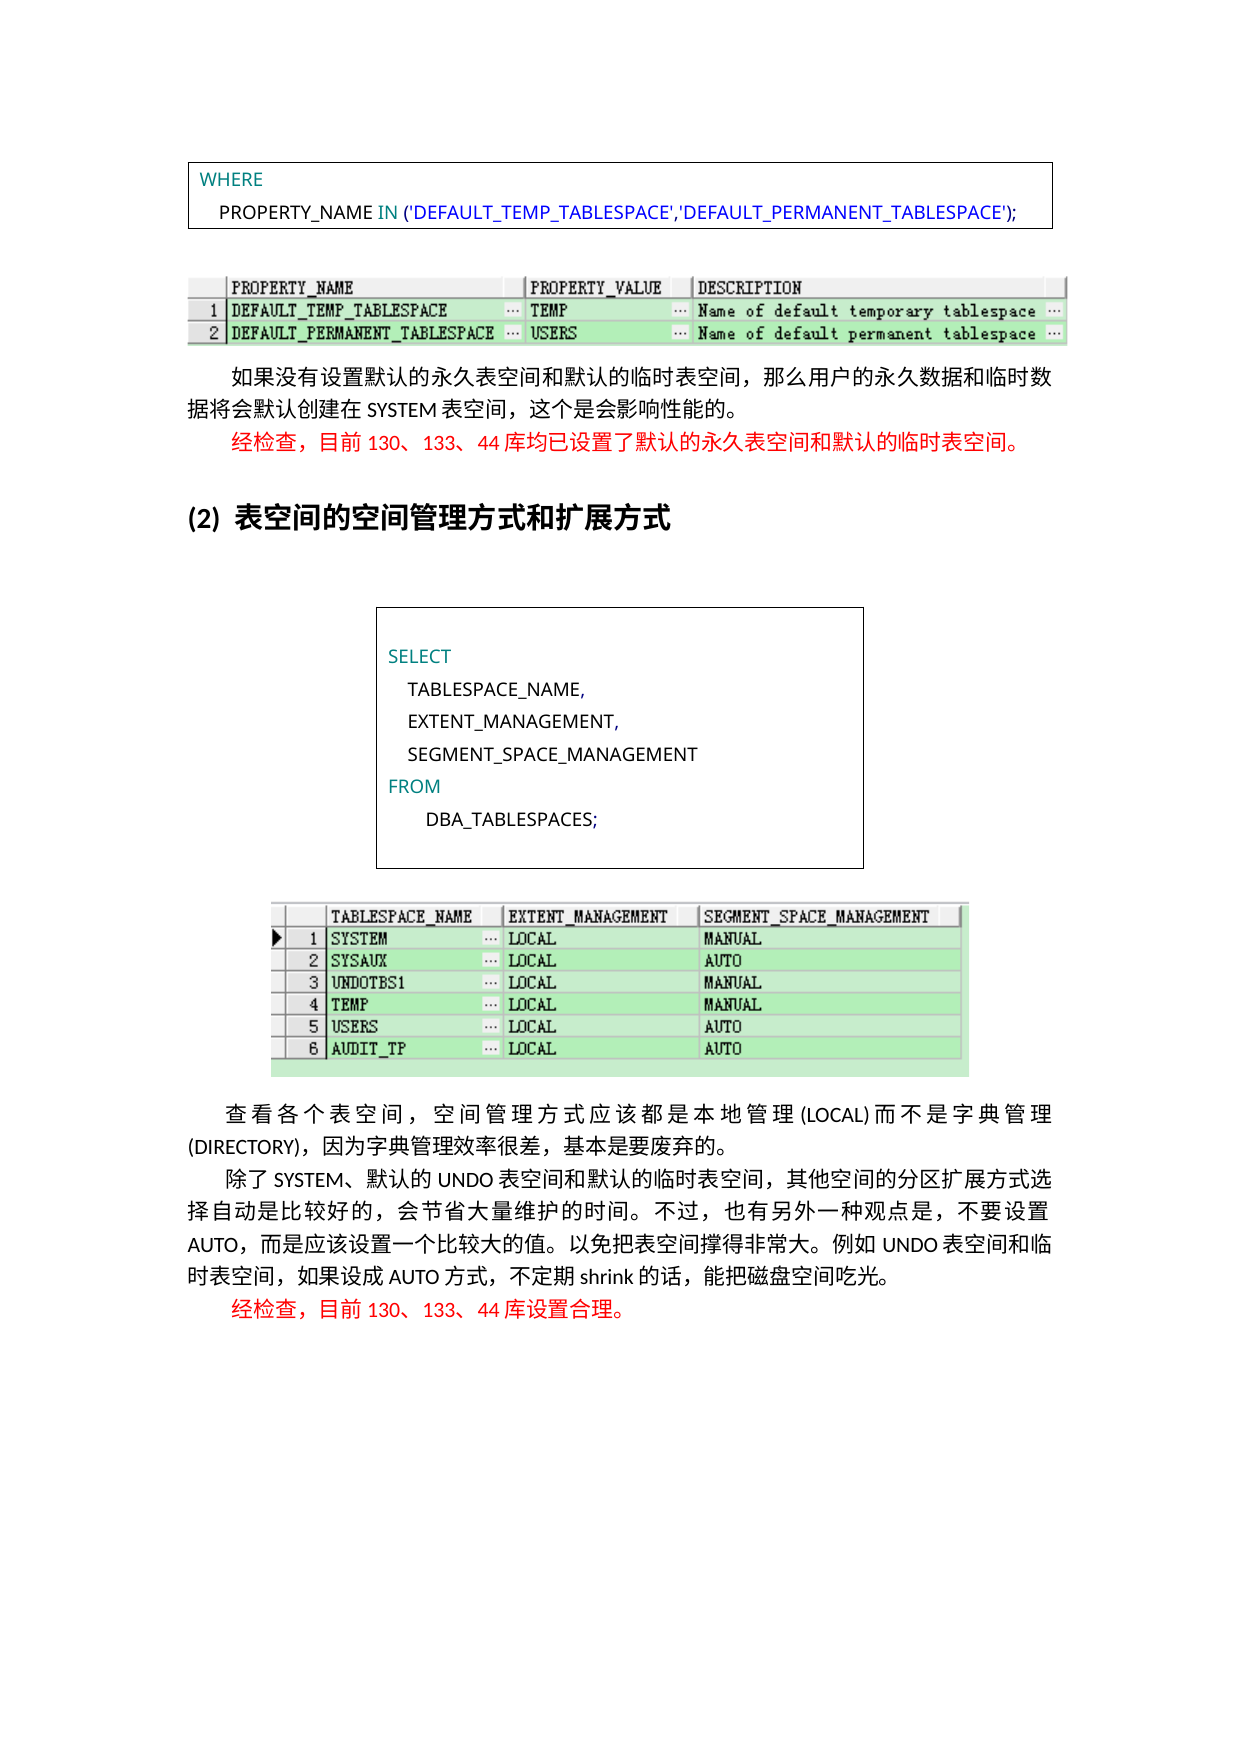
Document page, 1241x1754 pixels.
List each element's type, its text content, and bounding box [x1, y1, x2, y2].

text 经检查，目前130、133、44库设置合理。 [187, 1291, 1053, 1324]
text 如果没有设置默认的永久表空间和默认的临时表空间，那么用户的永久数据和临时数据将会默认创建在SYSTEM表空间，这个是会影响性能的。 [187, 359, 1053, 424]
text 查看各个表空间，空间管理方式应该都是本地管理(LOCAL)而不是字典管理(DIRECTORY)，因为字典管理效率很差，基本是要废弃的。 [187, 1096, 1053, 1161]
subtitle 表空间的空间管理方式和扩展方式 [187, 484, 1053, 549]
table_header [189, 163, 1052, 228]
picture [187, 275, 1068, 346]
text 经检查，目前130、133、44库均已设置了默认的永久表空间和默认的临时表空间。 [187, 424, 1053, 457]
picture [271, 901, 970, 1077]
text 除了SYSTEM、默认的UNDO表空间和默认的临时表空间，其他空间的分区扩展方式选择自动是比较好的，会节省大量维护的时间。不过，也有另外一种观点是，不要设置AUTO，而是应该设置一个比较大的值。以免把表空间撑得非常大。例如UNDO表空间和临时表空间，如果设成AUTO方式，不定期shrink的话，能把磁盘空间吃光。 [187, 1161, 1053, 1291]
table_header SELECT TABLESPACE_NAME, EXTENT_MANAGEMENT, SEGMENT_SPACE_MANAGEMENT FROM DBA_TABLESPACES; [377, 608, 863, 868]
